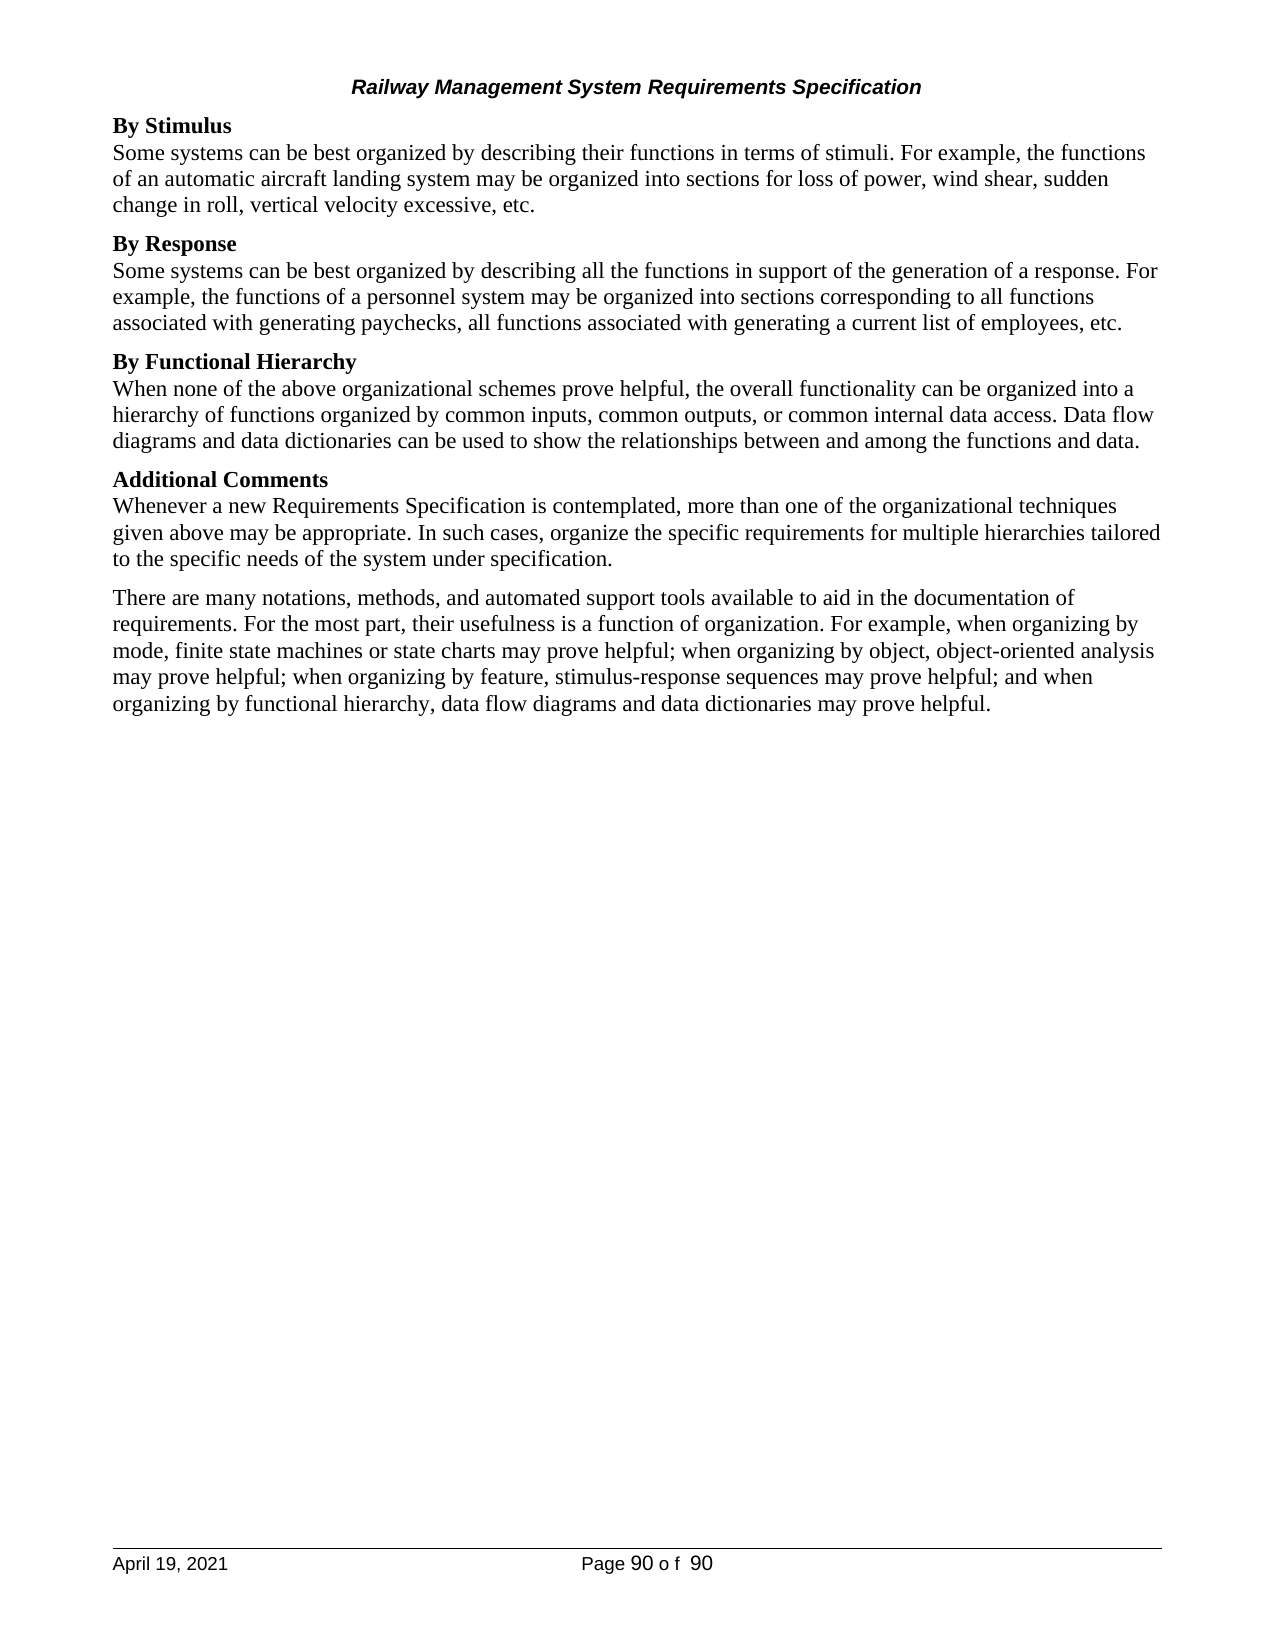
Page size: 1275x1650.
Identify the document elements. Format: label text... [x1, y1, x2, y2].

text By Response [112, 230, 1162, 257]
text Whenever a new Requirements Specification is contemplated, more than one of the organizational techniques given above may be appropriate. In such cases, organize the specific requirements for multiple hierarchies tailored to the specific needs of the system under specification. [112, 493, 1162, 572]
text By Functional Hierarchy [112, 348, 1162, 375]
text Some systems can be best organized by describing their functions in terms of stimuli. For example, the functions of an automatic aircraft landing system may be organized into sections for loss of power, wind shear, sudden change in roll, vertical velocity excessive, etc. [112, 139, 1162, 218]
text Some systems can be best organized by describing all the functions in support of the generation of a response. For example, the functions of a personnel system may be organized into sections corresponding to all functions associated with generating paychecks, all functions associated with generating a current list of employees, etc. [112, 257, 1162, 336]
text By Stimulus [112, 112, 1162, 139]
text There are many notations, methods, and automated support tools available to aid in the documentation of requirements. For the most part, their usefulness is a function of organization. For example, when organizing by mode, finite state machines or state charts may prove helpful; when organizing by object, object-oriented analysis may prove helpful; when organizing by feature, stimulus-response sequences may prove helpful; and when organizing by functional hierarchy, data flow diagrams and data dictionaries may prove helpful. [112, 584, 1162, 716]
text Additional Comments [112, 466, 1162, 493]
text When none of the above organizational schemes prove helpful, the overall functionality can be organized into a hierarchy of functions organized by common inputs, common outputs, or common internal data access. Data flow diagrams and data dictionaries can be used to show the relationships between and among the functions and data. [112, 375, 1162, 454]
